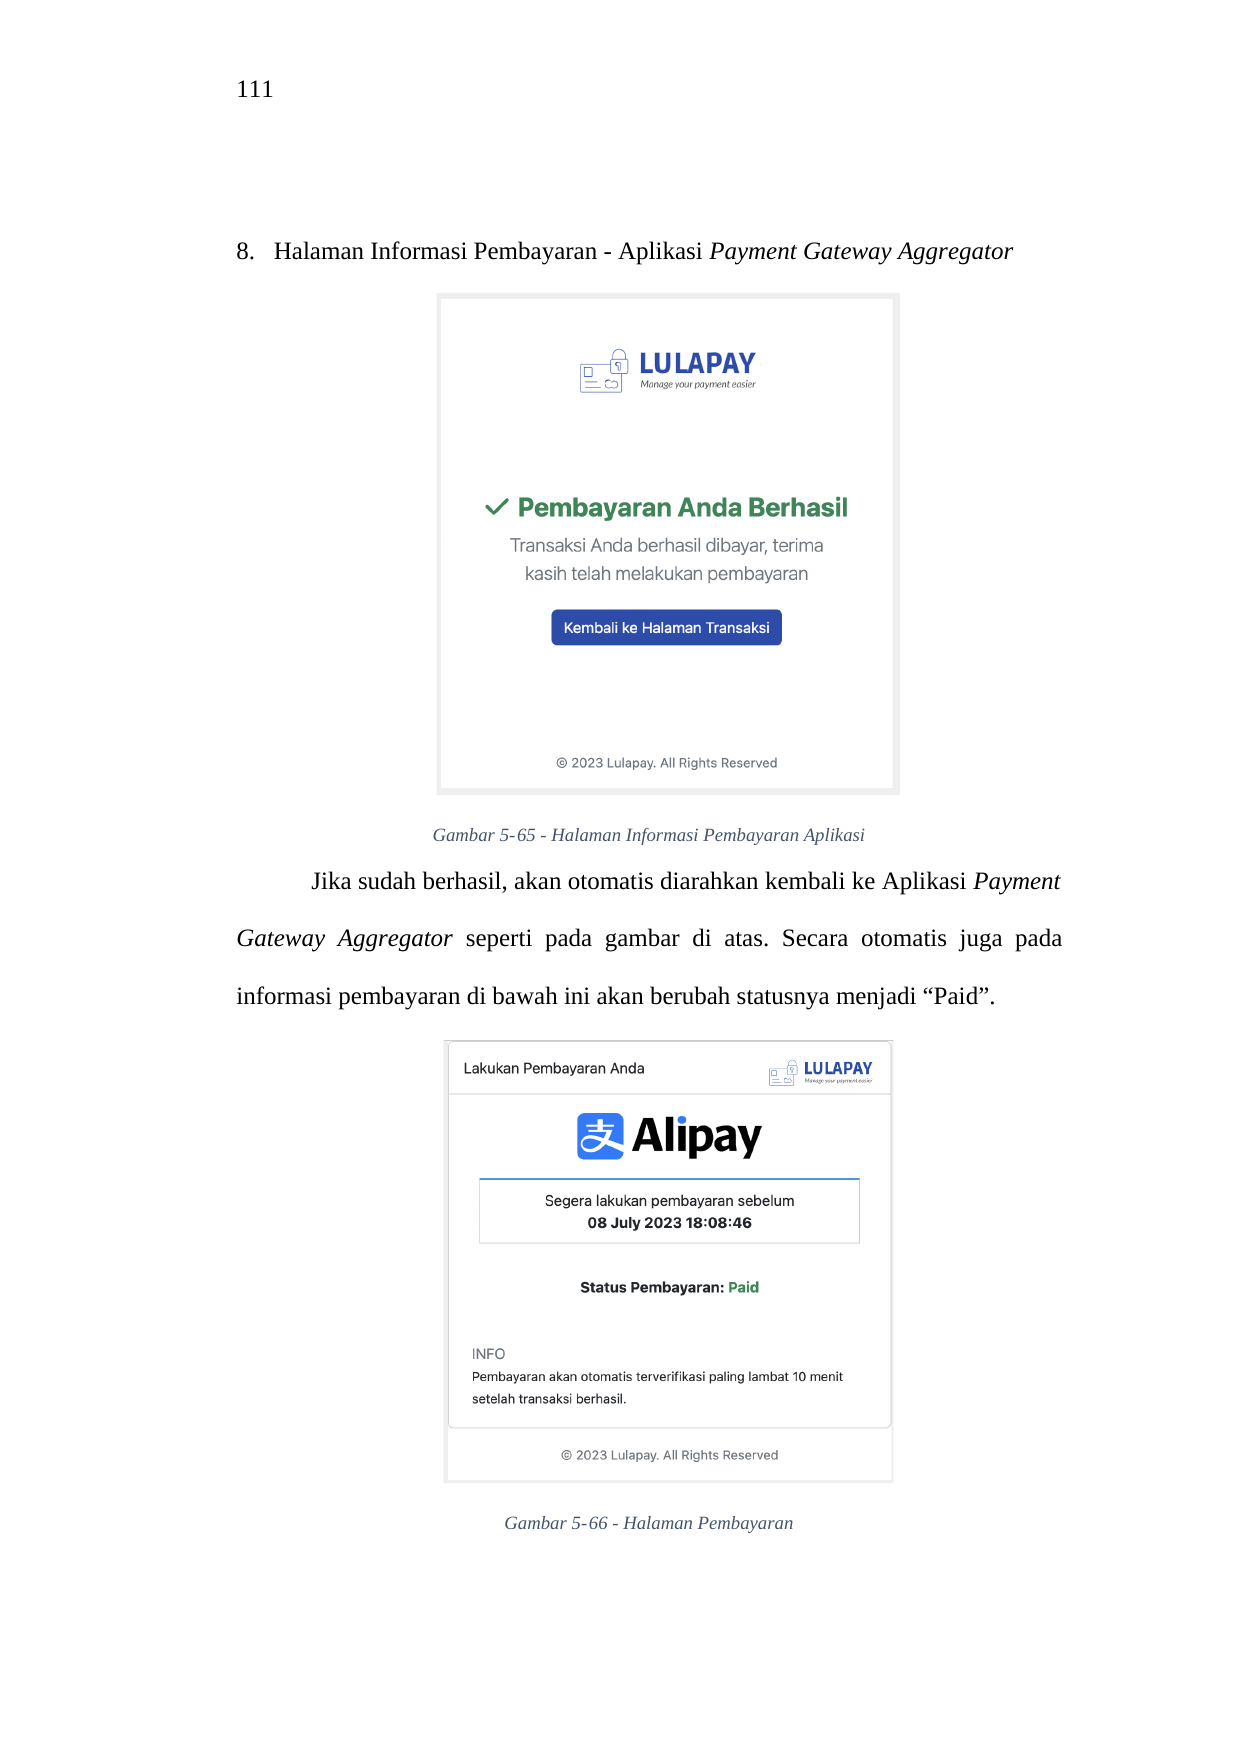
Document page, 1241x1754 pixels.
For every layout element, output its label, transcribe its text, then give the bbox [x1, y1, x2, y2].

picture [443, 1038, 894, 1483]
text Jika sudah berhasil, akan otomatis diarahkan kembali ke Aplikasi Payment Gateway Aggregator seperti pada gambar di atas. Secara otomatis juga pada informasi pembayaran di bawah ini akan berubah statusnya menjadi “Paid”. [236, 866, 1063, 1010]
picture [436, 293, 901, 795]
list Halaman Informasi Pembayaran - Aplikasi Payment Gateway Aggregator [236, 236, 1063, 265]
